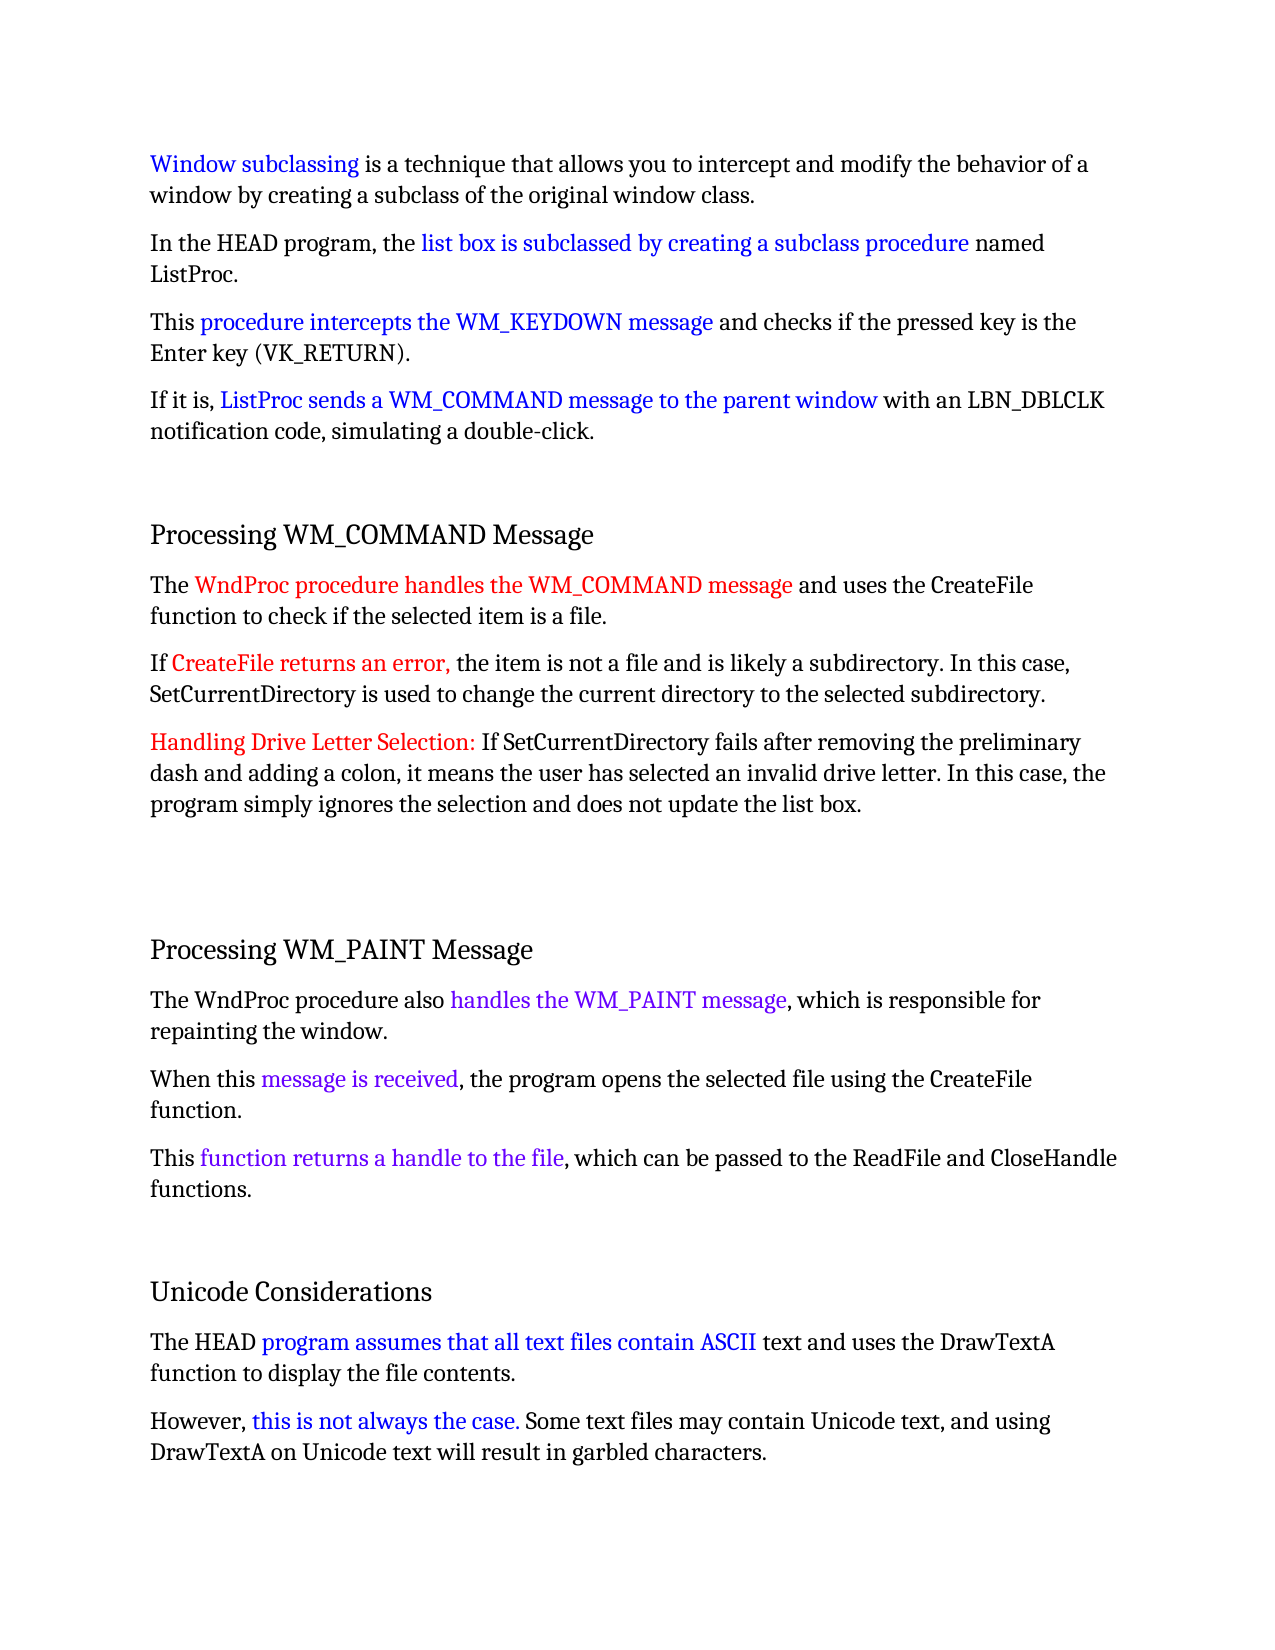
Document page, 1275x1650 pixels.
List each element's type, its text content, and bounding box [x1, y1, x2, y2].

text Unicode Considerations [150, 1275, 1125, 1309]
text Handling Drive Letter Selection: If SetCurrentDirectory fails after removing the preliminary dash and adding a colon, it means the user has selected an invalid drive letter. In this case, the program simply ignores the selection and does not update the list box. [150, 728, 1125, 819]
text When this message is received, the program opens the selected file using the CreateFile function. [150, 1065, 1125, 1125]
text If it is, ListProc sends a WM_COMMAND message to the parent window with an LBN_DBLCLK notification code, simulating a double-click. [150, 386, 1125, 446]
text However, this is not always the case. Some text files may contain Unicode text, and using DrawTextA on Unicode text will result in garbled characters. [150, 1407, 1125, 1467]
text In the HEAD program, the list box is subclassed by creating a subclass procedure named ListProc. [150, 229, 1125, 288]
text This function returns a handle to the file, which can be passed to the ReadFile and CloseHandle functions. [150, 1144, 1125, 1203]
text This procedure intercepts the WM_KEYDOWN message and checks if the pressed key is the Enter key (VK_RETURN). [150, 307, 1125, 367]
text Window subclassing is a technique that allows you to intercept and modify the behavior of a window by creating a subclass of the original window class. [150, 150, 1125, 210]
text Processing WM_PAINT Message [150, 933, 1125, 967]
text The WndProc procedure also handles the WM_PAINT message, which is responsible for repainting the window. [150, 986, 1125, 1046]
text Processing WM_COMMAND Message [150, 518, 1125, 551]
text The WndProc procedure handles the WM_COMMAND message and uses the CreateFile function to check if the selected item is a file. [150, 571, 1125, 630]
text The HEAD program assumes that all text files contain ASCII text and uses the DrawTextA function to display the file contents. [150, 1328, 1125, 1388]
text If CreateFile returns an error, the item is not a file and is likely a subdirectory. In this case, SetCurrentDirectory is used to change the current directory to the selected subdirectory. [150, 649, 1125, 709]
